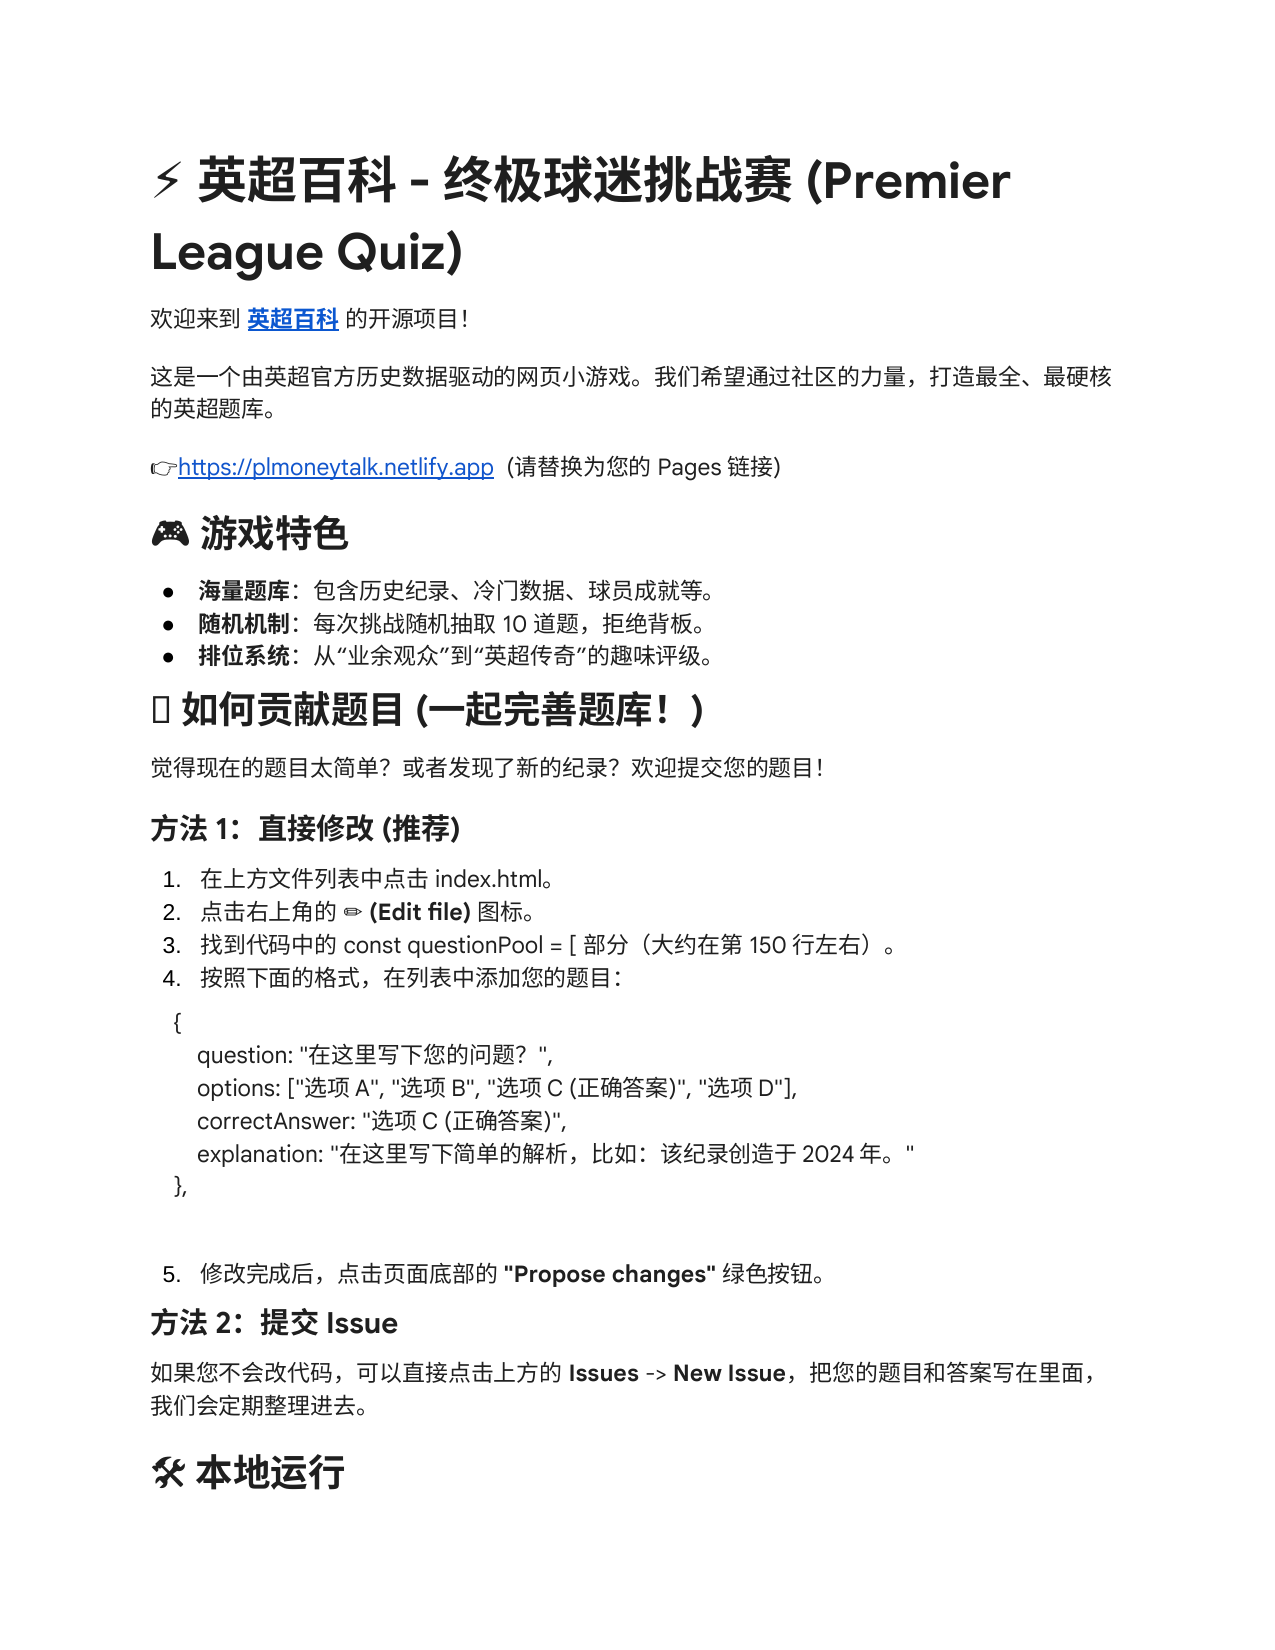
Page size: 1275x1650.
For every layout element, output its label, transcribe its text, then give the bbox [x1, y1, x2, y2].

list 海量题库：包含历史纪录、冷门数据、球员成就等。 [161, 577, 1125, 606]
text 👉https://plmoneytalk.netlify.app (请替换为您的 Pages 链接) [150, 453, 1125, 482]
subtitle 🤝 如何贡献题目 (一起完善题库！) [150, 688, 1125, 735]
subtitle 方法 2：提交 Issue [150, 1305, 1125, 1342]
list 找到代码中的 const questionPool = [ 部分（大约在第 150 行左右）。 [162, 931, 1125, 960]
list 随机机制：每次挑战随机抽取 10 道题，拒绝背板。 [161, 610, 1125, 638]
list 修改完成后，点击页面底部的 "Propose changes" 绿色按钮。 [162, 1260, 1125, 1289]
text { question: "在这里写下您的问题？", options: ["选项A", "选项B", "选项C (正确答案)", "选项D"], correctAnswer: "选项C (正确答案)", explanation: "在这里写下简单的解析，比如：该纪录创造于2024年。" }, [150, 1009, 1125, 1231]
subtitle 方法 1：直接修改 (推荐) [150, 811, 1125, 848]
subtitle 🎮 游戏特色 [150, 511, 1125, 558]
text 如果您不会改代码，可以直接点击上方的 Issues -> New Issue，把您的题目和答案写在里面，我们会定期整理进去。 [150, 1359, 1125, 1421]
list 在上方文件列表中点击 index.html。 [162, 866, 1125, 894]
text 欢迎来到 英超百科 的开源项目！ [150, 305, 1125, 334]
subtitle 🛠️ 本地运行 [150, 1450, 1125, 1497]
list 按照下面的格式，在列表中添加您的题目： [162, 964, 1125, 992]
list 点击右上角的 ✏️ (Edit file) 图标。 [162, 898, 1125, 927]
text 觉得现在的题目太简单？或者发现了新的纪录？欢迎提交您的题目！ [150, 754, 1125, 782]
list 排位系统：从“业余观众”到“英超传奇”的趣味评级。 [161, 642, 1125, 671]
subtitle ⚡ 英超百科 - 终极球迷挑战赛 (Premier League Quiz) [150, 150, 1125, 284]
text 这是一个由英超官方历史数据驱动的网页小游戏。我们希望通过社区的力量，打造最全、最硬核的英超题库。 [150, 363, 1125, 424]
